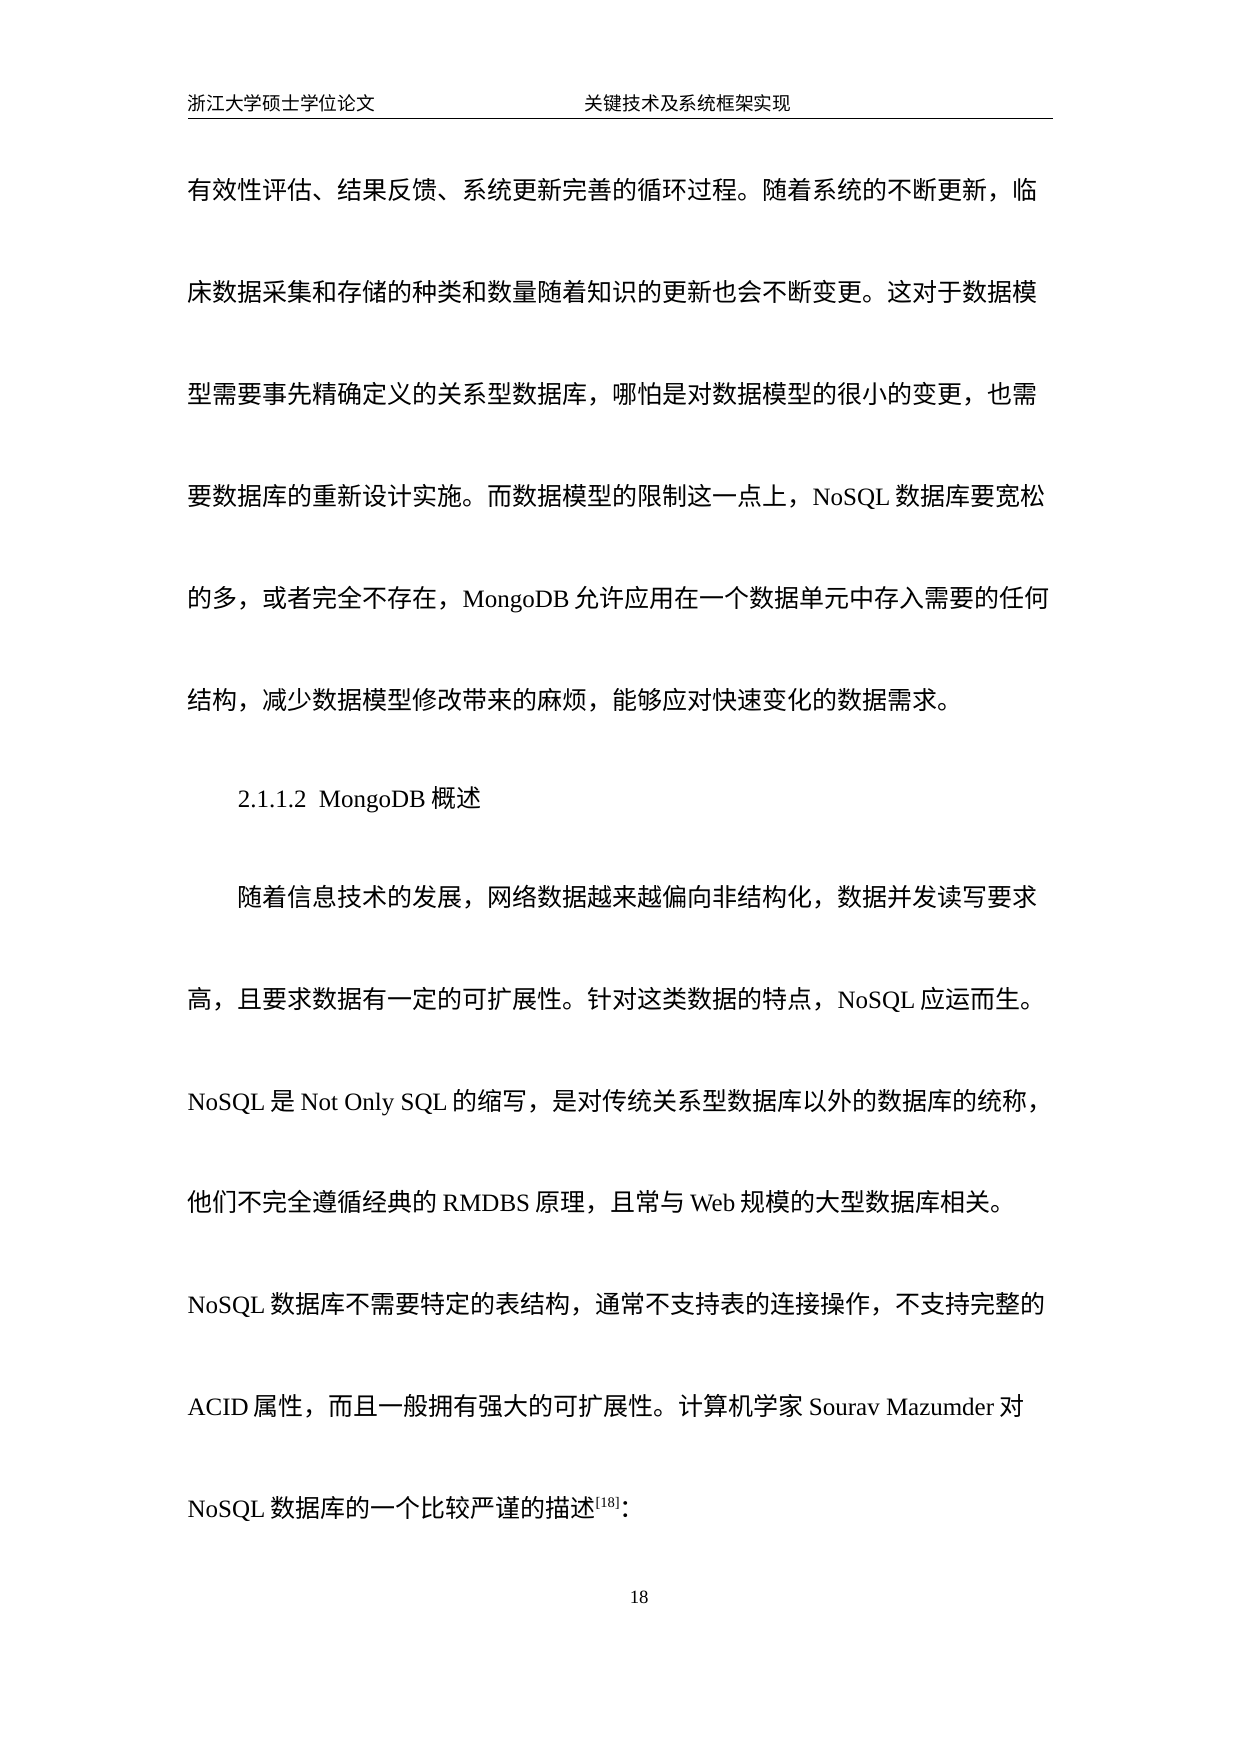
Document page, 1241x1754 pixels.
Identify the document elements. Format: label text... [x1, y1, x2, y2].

text 随着信息技术的发展，网络数据越来越偏向非结构化，数据并发读写要求高，且要求数据有一定的可扩展性。针对这类数据的特点，NoSQL应运而生。NoSQL是Not Only SQL的缩写，是对传统关系型数据库以外的数据库的统称，他们不完全遵循经典的RMDBS原理，且常与Web规模的大型数据库相关。NoSQL数据库不需要特定的表结构，通常不支持表的连接操作，不支持完整的ACID属性，而且一般拥有强大的可扩展性。计算机学家Sourav Mazumder对NoSQL数据库的一个比较严谨的描述[18]： [187, 861, 1053, 1541]
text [187, 155, 1053, 732]
subtitle MongoDB概述 [187, 763, 1053, 831]
